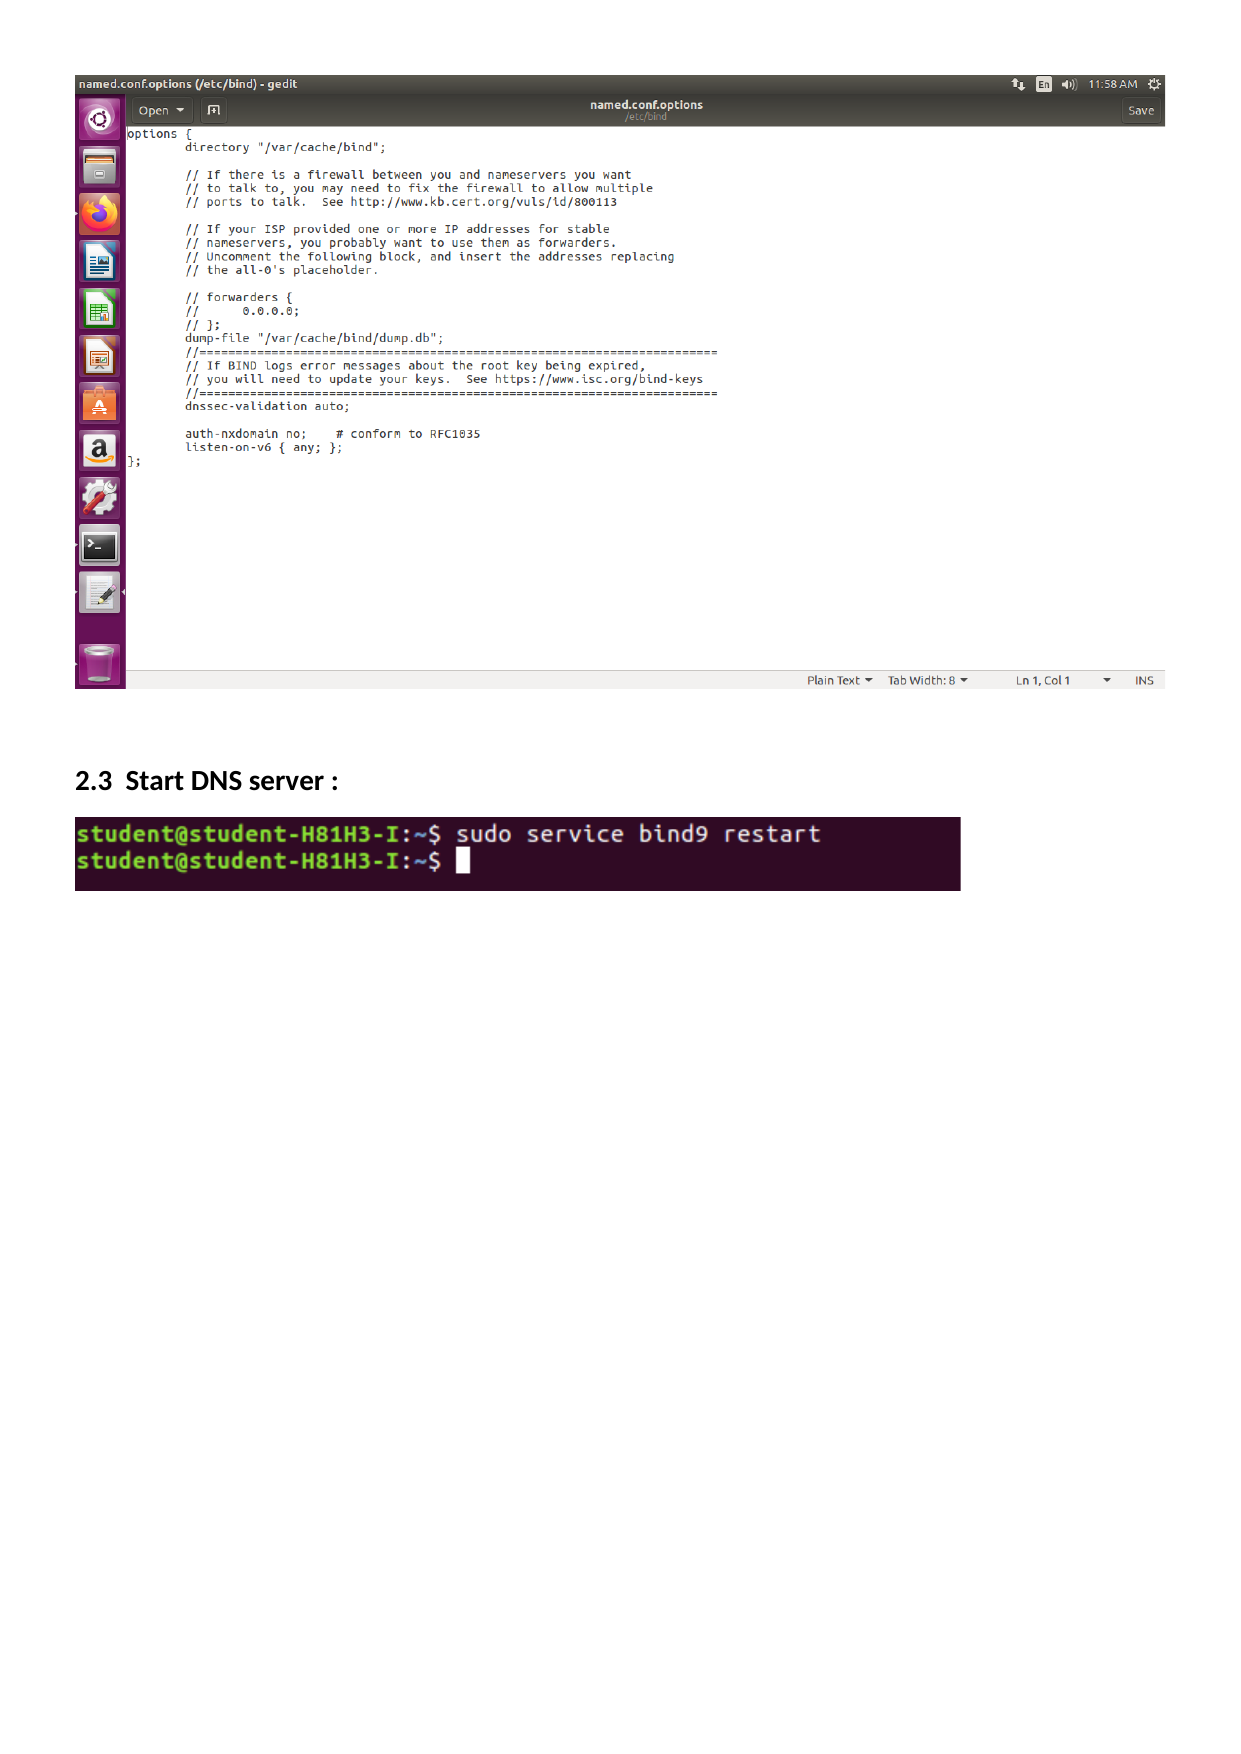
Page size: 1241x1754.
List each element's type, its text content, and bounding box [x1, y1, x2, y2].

text 2.3 Start DNS server : [75, 762, 1165, 798]
picture [75, 817, 961, 891]
picture [75, 75, 1166, 689]
